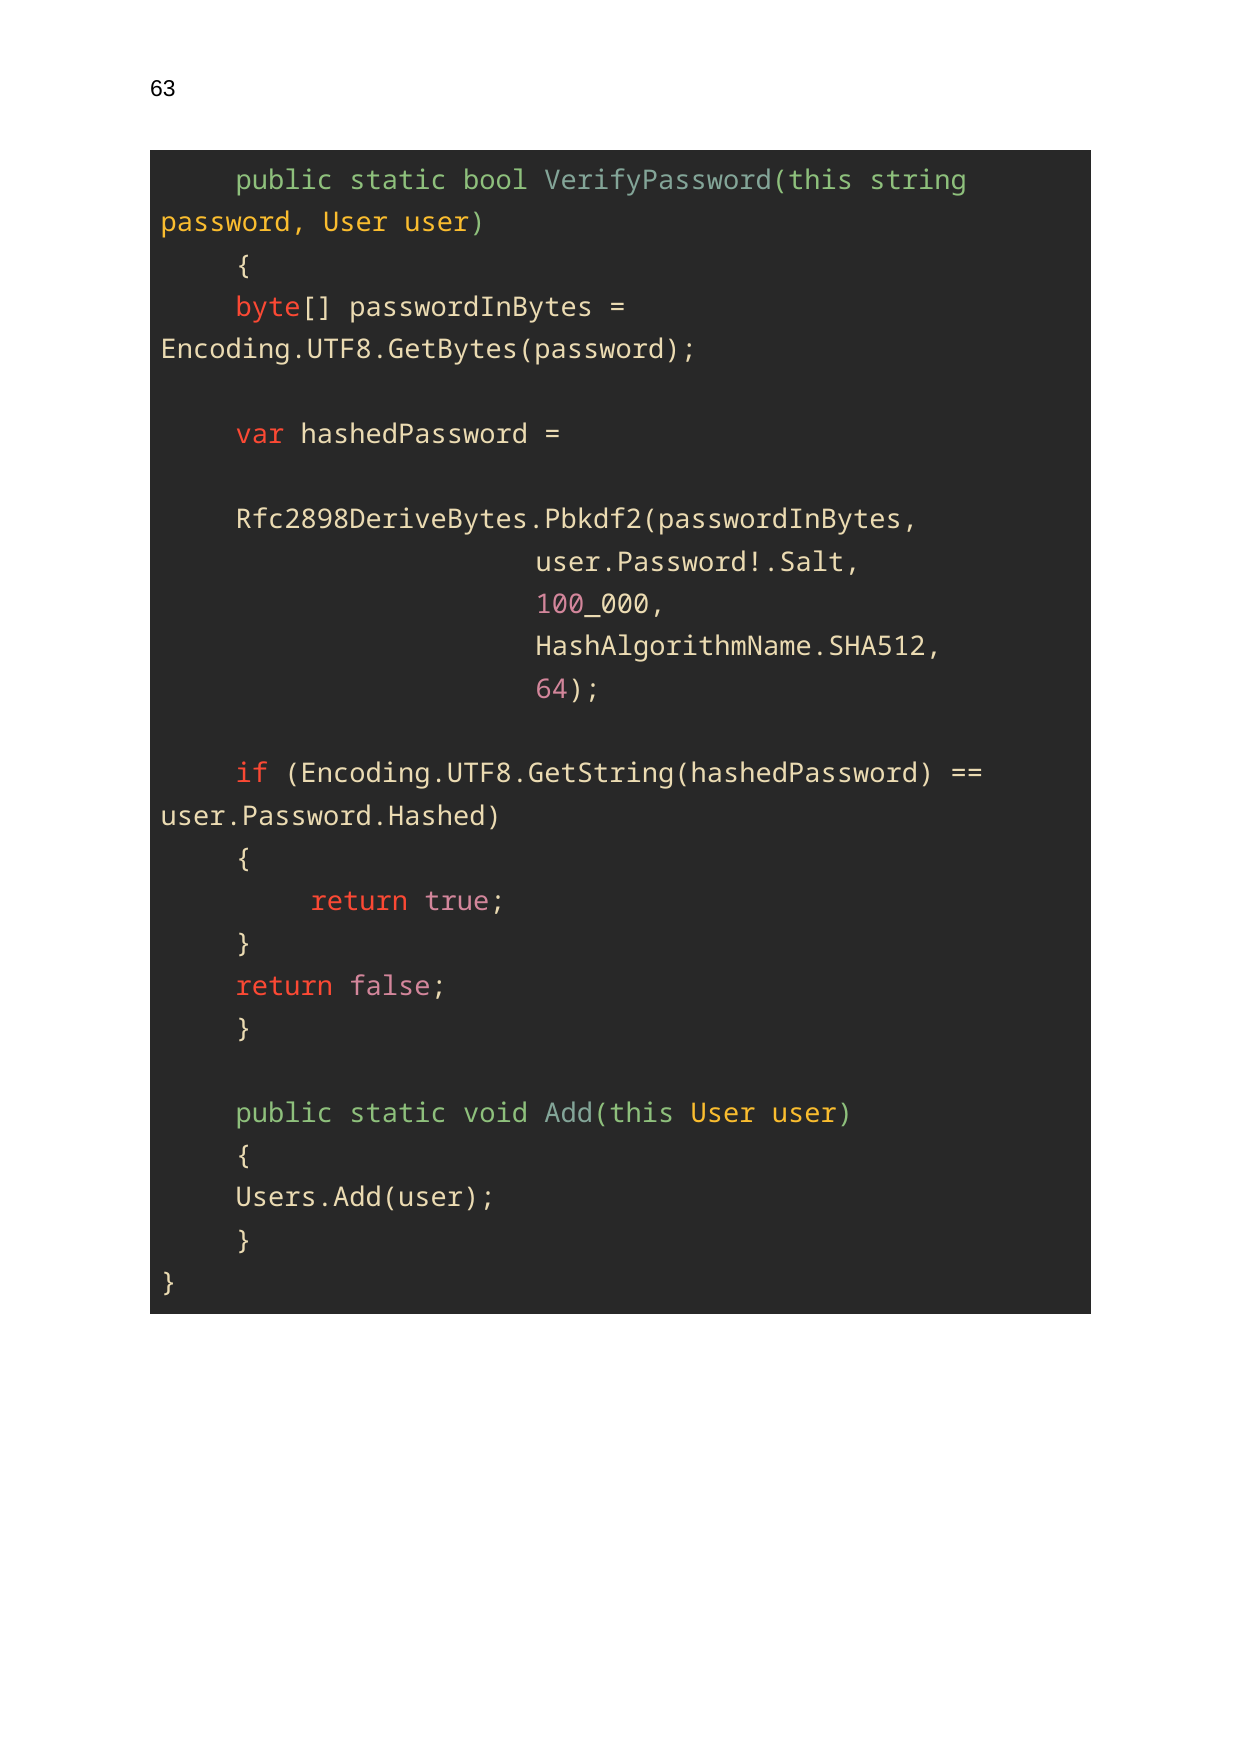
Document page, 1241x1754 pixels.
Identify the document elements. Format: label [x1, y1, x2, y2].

table_header [150, 150, 1091, 1314]
